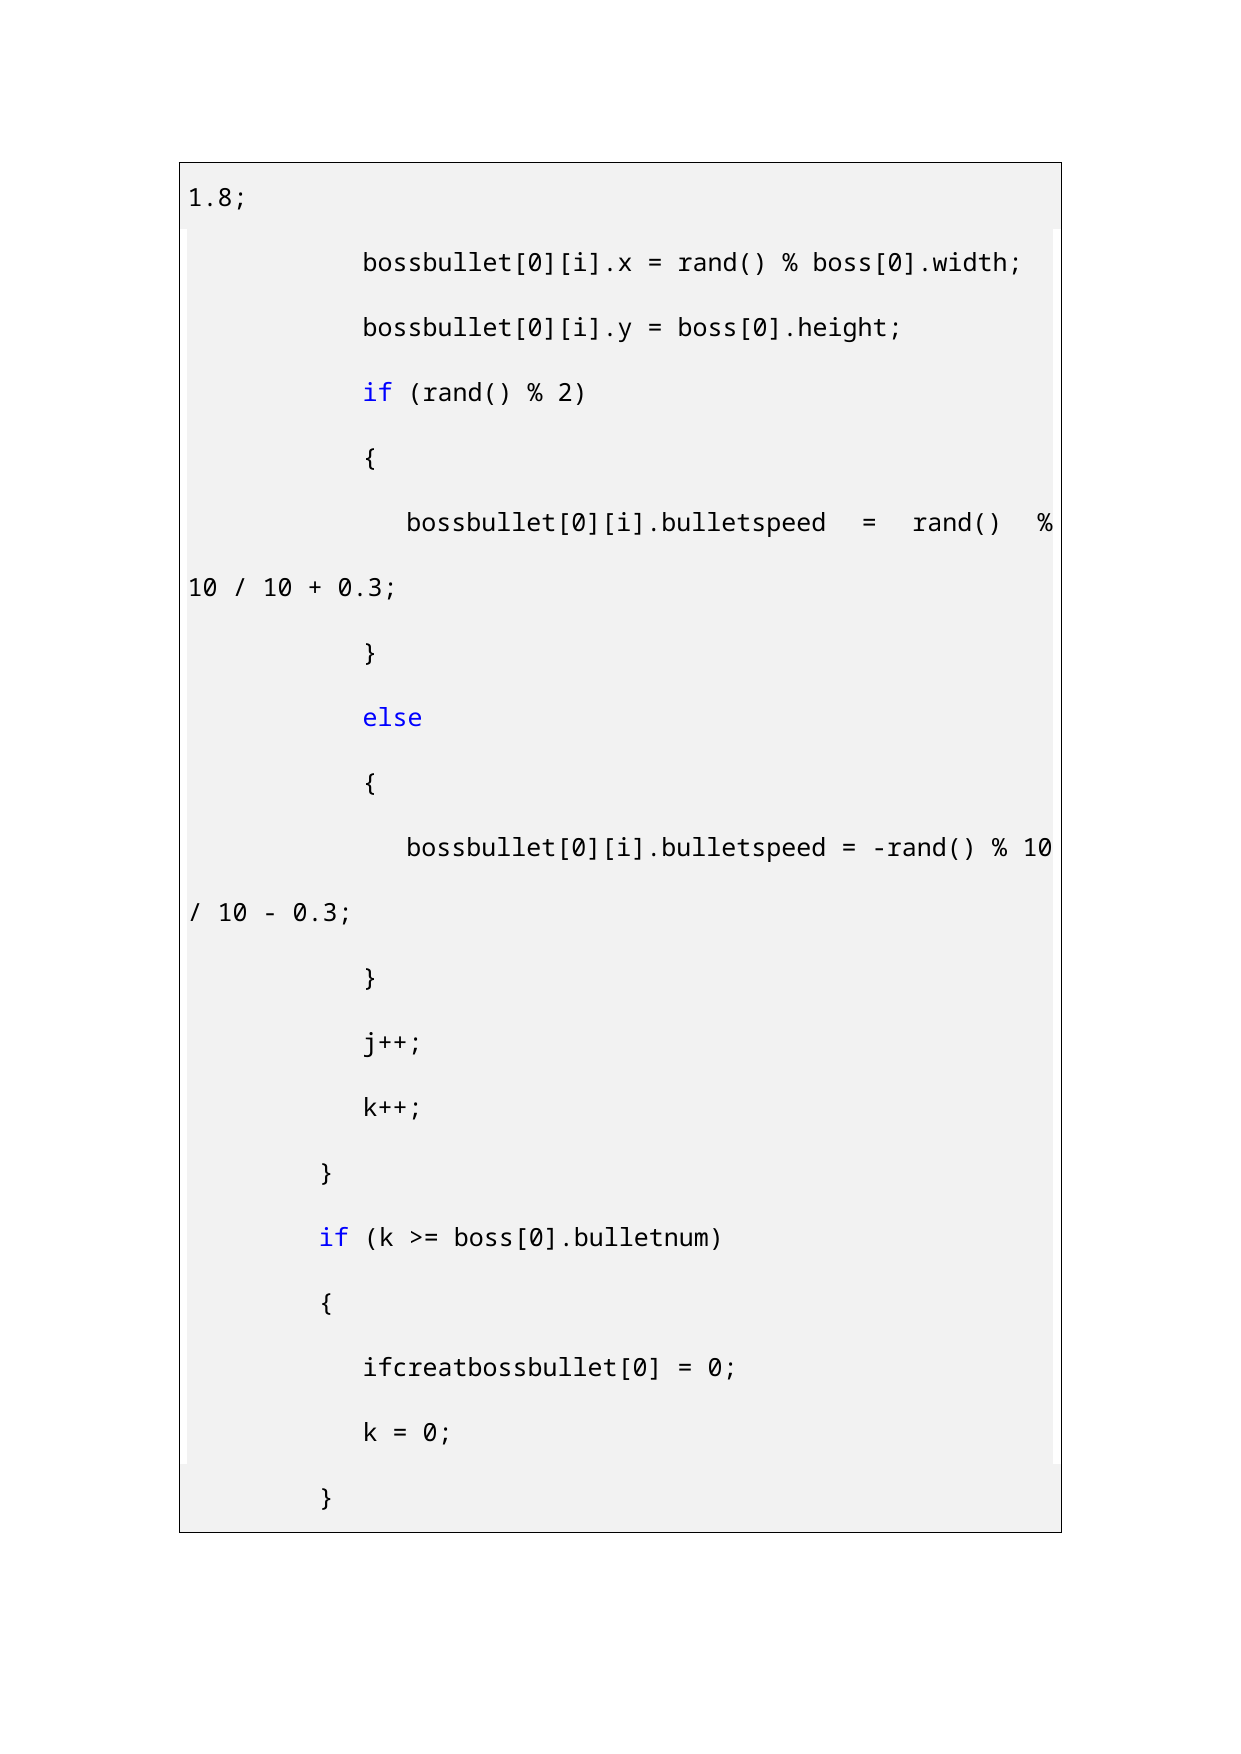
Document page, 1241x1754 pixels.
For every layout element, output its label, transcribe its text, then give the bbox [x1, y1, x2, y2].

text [180, 163, 1061, 229]
text { [187, 424, 1053, 489]
text if (k >= boss[0].bulletnum) [187, 1204, 1053, 1269]
text } [187, 944, 1053, 1009]
text else [187, 684, 1053, 749]
text if (rand() % 2) [187, 359, 1053, 424]
text } [187, 619, 1053, 684]
text ifcreatbossbullet[0] = 0; [187, 1334, 1053, 1399]
text } [180, 1462, 1061, 1532]
text bossbullet[0][i].bulletspeed = -rand() % 10 / 10 - 0.3; [187, 814, 1053, 944]
text bossbullet[0][i].bulletspeed = rand() % 10 / 10 + 0.3; [187, 489, 1053, 619]
text bossbullet[0][i].y = boss[0].height; [187, 294, 1053, 359]
text { [187, 1269, 1053, 1334]
text k++; [187, 1074, 1053, 1139]
text } [187, 1139, 1053, 1204]
text bossbullet[0][i].x = rand() % boss[0].width; [187, 229, 1053, 294]
text j++; [187, 1009, 1053, 1074]
text k = 0; [187, 1399, 1053, 1462]
text { [187, 749, 1053, 814]
